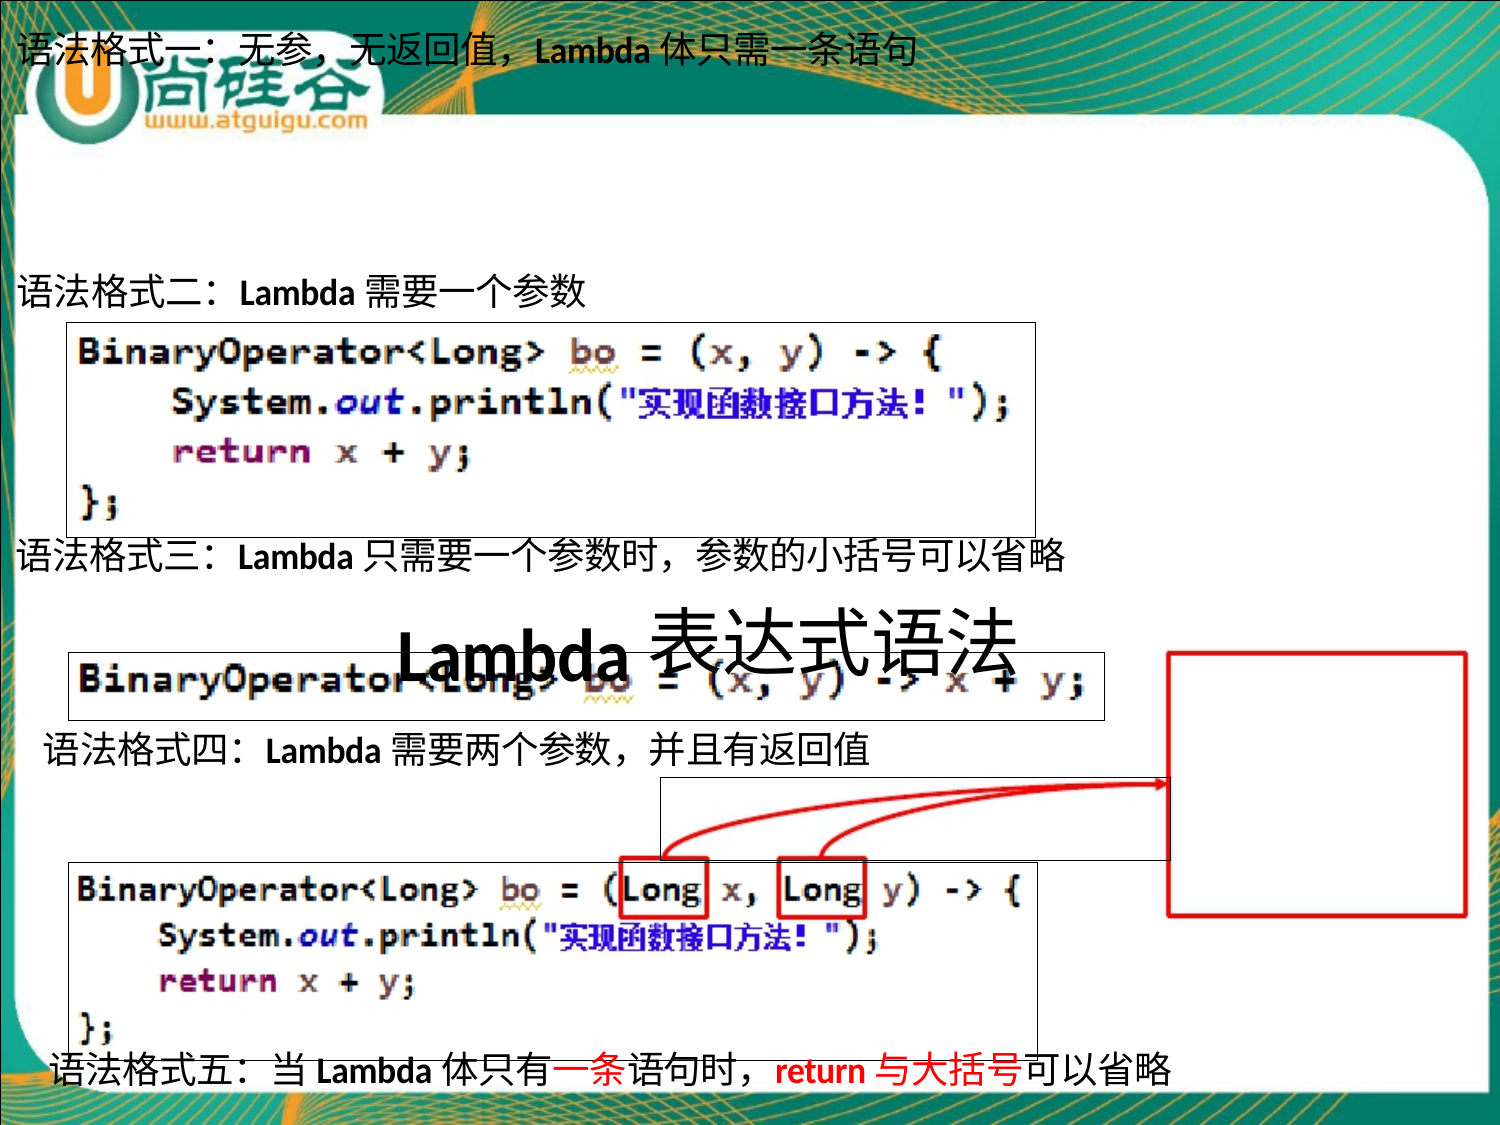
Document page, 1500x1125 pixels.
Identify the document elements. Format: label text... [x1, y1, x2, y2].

text 语法格式三：Lambda 只需要一个参数时，参数的小括号可以省略 [15, 529, 1500, 579]
picture [1, 1, 1500, 1125]
picture [69, 698, 1104, 720]
text 语法格式一：无参，无返回值，Lambda 体只需一条语句 [17, 5, 1500, 79]
text 语法格式二：Lambda 需要一个参数 [17, 266, 1500, 315]
text 语法格式四：Lambda 需要两个参数，并且有返回值 [43, 723, 1500, 774]
text 语法格式五：当 Lambda 体只有一条语句时，return 与大括号可以省略 [48, 1044, 1500, 1093]
text Lambda 表达式语法 [43, 615, 1500, 698]
picture [67, 323, 1035, 529]
picture [69, 863, 1037, 1044]
